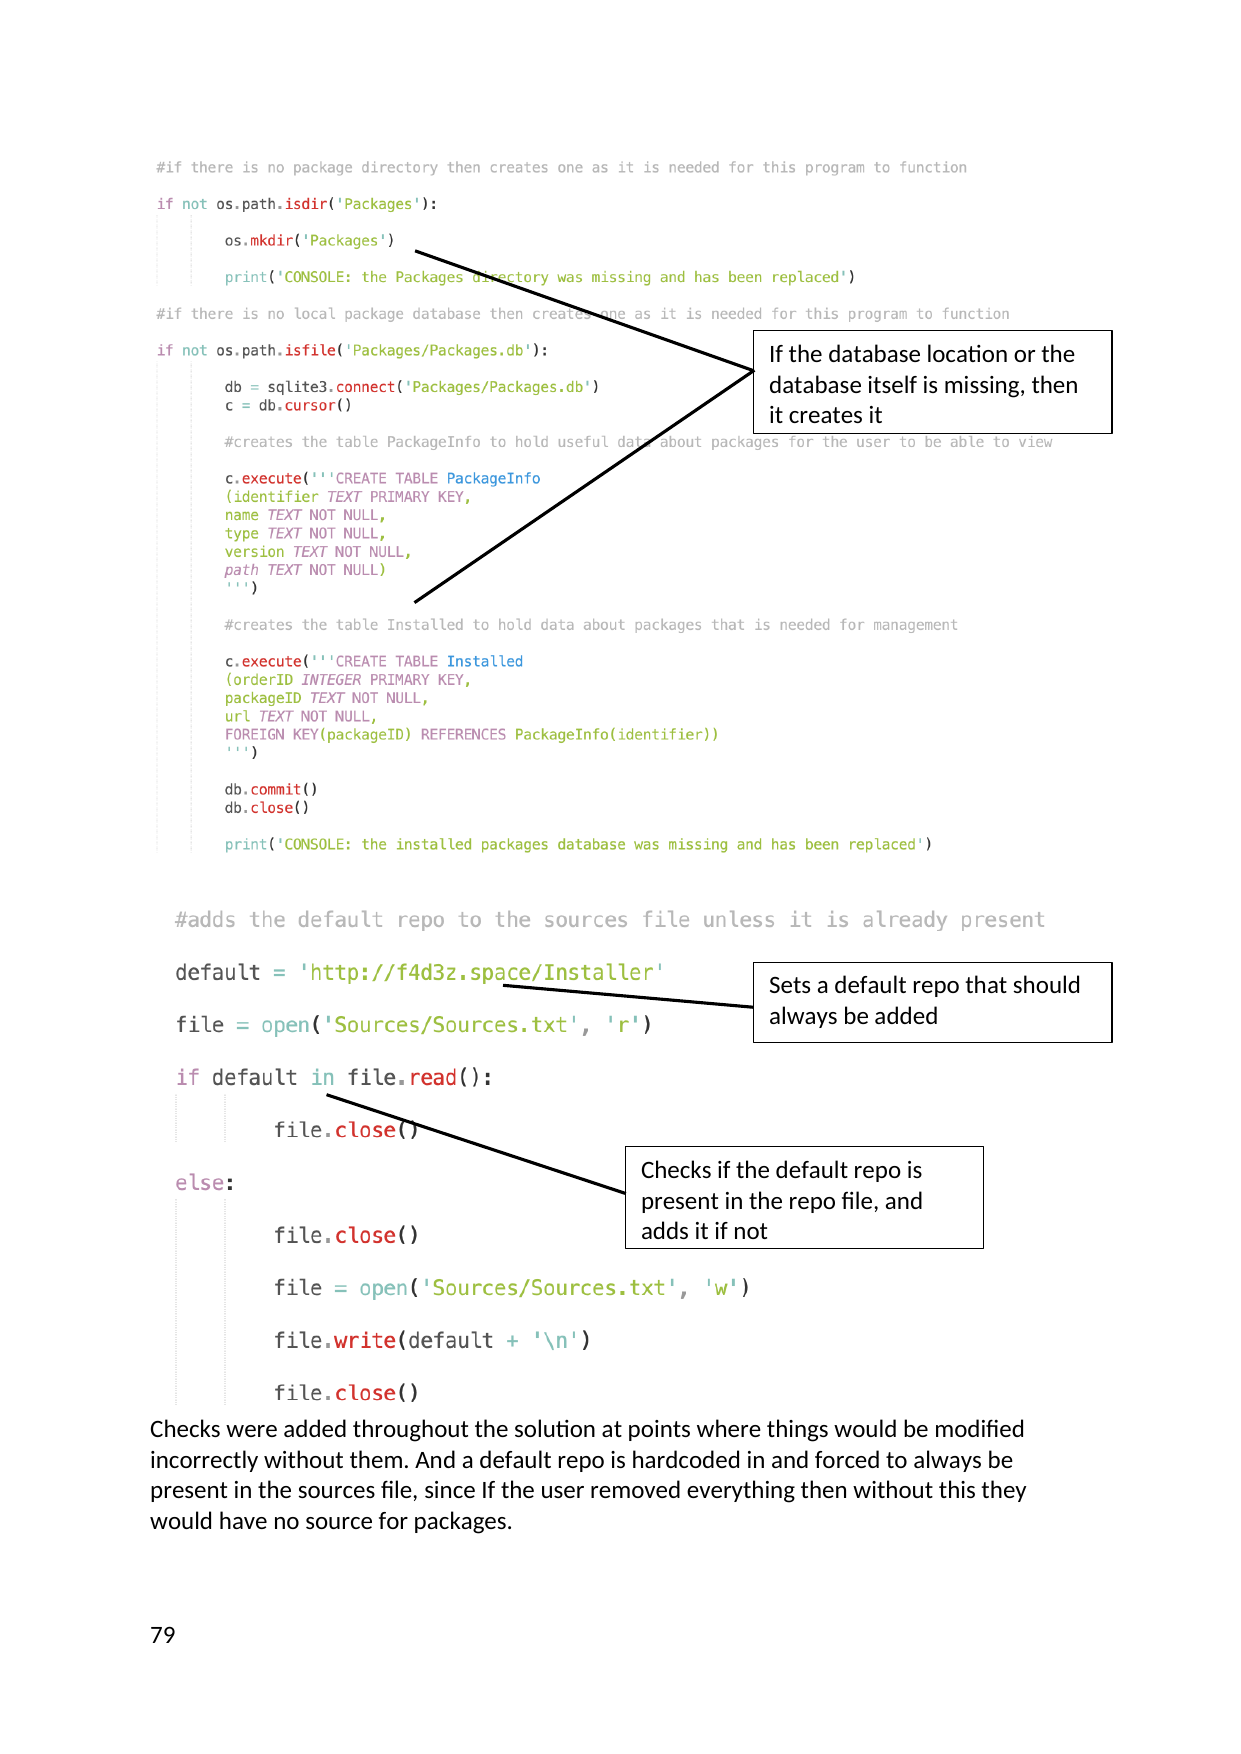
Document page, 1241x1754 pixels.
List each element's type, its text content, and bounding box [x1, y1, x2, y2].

picture [150, 895, 1091, 1414]
picture [150, 150, 1091, 865]
text Checks were added throughout the solution at points where things would be modified incorrectly without them. And a default repo is hardcoded in and forced to always be present in the sources file, since If the user removed everything then without this they would have no source for packages. [150, 1414, 1090, 1536]
